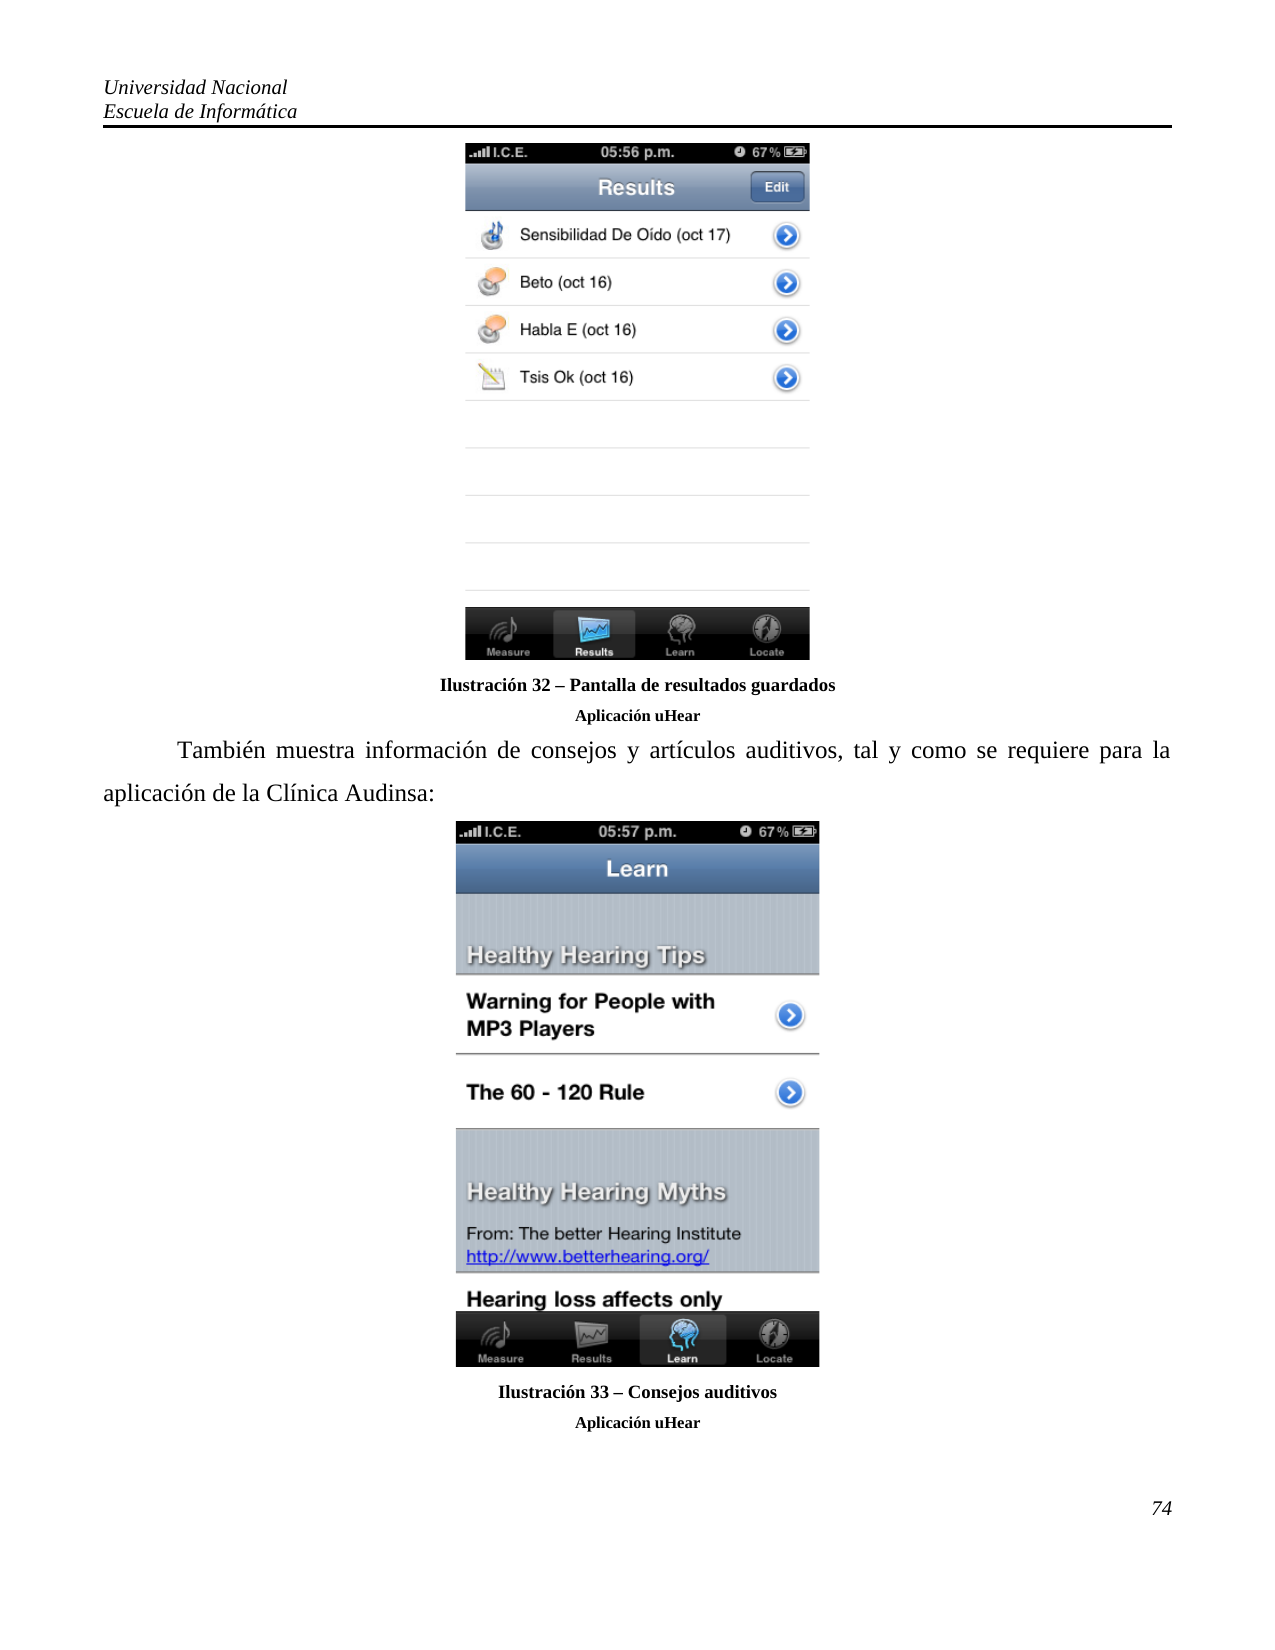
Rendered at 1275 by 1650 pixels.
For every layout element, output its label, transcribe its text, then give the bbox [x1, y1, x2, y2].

picture [455, 821, 820, 1367]
text Aplicación uHear [103, 1413, 1172, 1432]
picture [465, 143, 810, 660]
text Aplicación uHear [103, 706, 1172, 725]
text También muestra información de consejos y artículos auditivos, tal y como se requiere para la aplicación de la Clínica Audinsa: [103, 735, 1172, 807]
